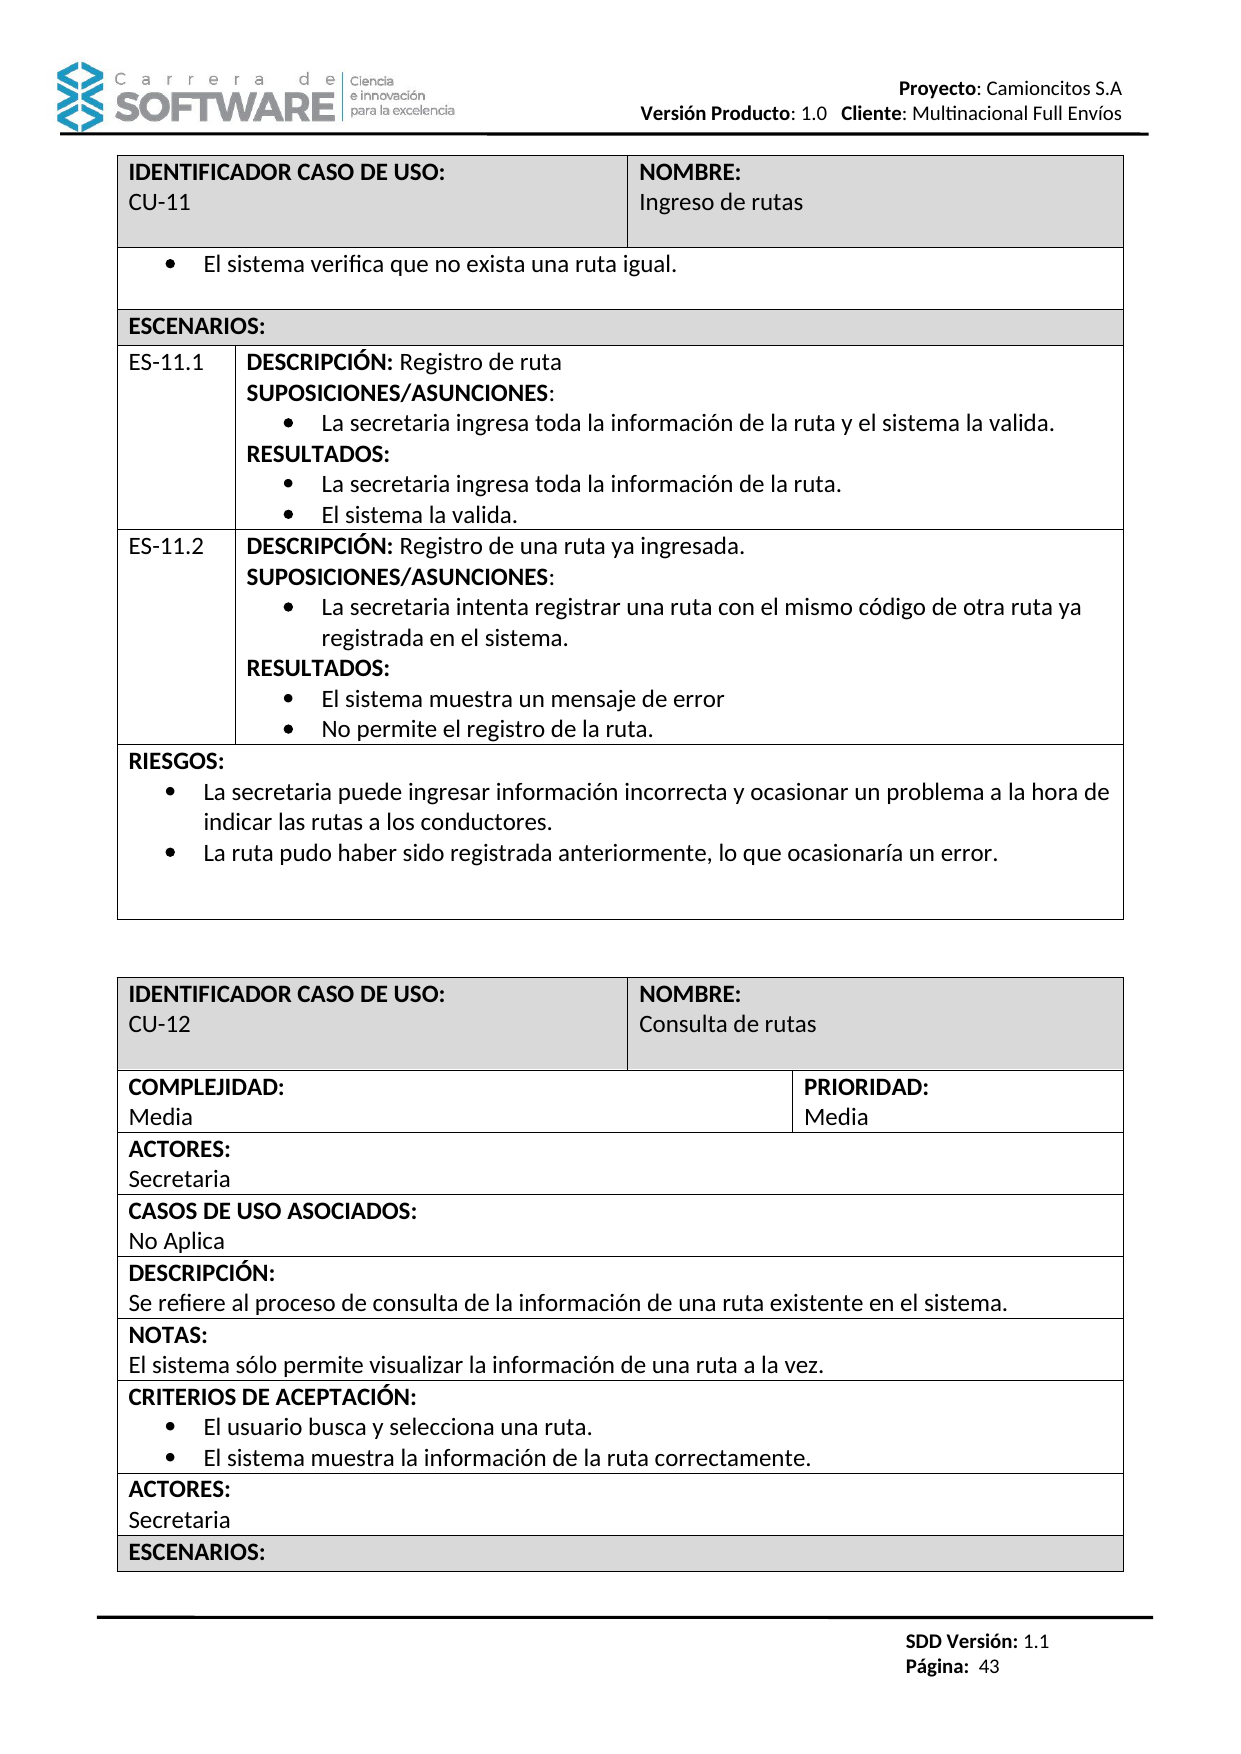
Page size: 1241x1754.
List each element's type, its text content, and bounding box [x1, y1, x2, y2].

table_header NOMBRE: Consulta de rutas [628, 978, 1123, 1069]
table_cell ESCENARIOS: [118, 1536, 1123, 1571]
table_cell DESCRIPCIÓN: Se refiere al proceso de consulta de la información de una ruta existente en el sistema. [118, 1257, 1123, 1318]
table_cell DESCRIPCIÓN: Registro de una ruta ya ingresada. SUPOSICIONES/ASUNCIONES: La secretaria intenta registrar una ruta con el mismo código de otra ruta ya registrada en el sistema. RESULTADOS: El sistema muestra un mensaje de error No permite el registro de la ruta. [236, 530, 1123, 744]
table_cell ES-11.2 [118, 530, 235, 744]
table_cell PRIORIDAD: Media [793, 1071, 1123, 1132]
table_cell DESCRIPCIÓN: Registro de ruta SUPOSICIONES/ASUNCIONES: La secretaria ingresa toda la información de la ruta y el sistema la valida. RESULTADOS: La secretaria ingresa toda la información de la ruta. El sistema la valida. [236, 346, 1123, 529]
picture [46, 46, 461, 154]
table_cell NOTAS: El sistema sólo permite visualizar la información de una ruta a la vez. [118, 1319, 1123, 1380]
table_cell CRITERIOS DE ACEPTACIÓN: El usuario busca y selecciona una ruta. El sistema muestra la información de la ruta correctamente. [118, 1381, 1123, 1473]
table_cell CASOS DE USO ASOCIADOS: No Aplica [118, 1195, 1123, 1256]
table_cell COMPLEJIDAD: Media [118, 1071, 792, 1132]
table_cell RIESGOS: La secretaria puede ingresar información incorrecta y ocasionar un problema a la hora de indicar las rutas a los conductores. La ruta pudo haber sido registrada anteriormente, lo que ocasionaría un error. [118, 745, 1123, 918]
table_cell ACTORES: Secretaria [118, 1133, 1123, 1194]
table_cell ACTORES: Secretaria [118, 1474, 1123, 1535]
table_cell ESCENARIOS: [118, 310, 1123, 345]
table_header IDENTIFICADOR CASO DE USO: CU-12 [118, 978, 627, 1069]
table_header NOMBRE: Ingreso de rutas [628, 156, 1123, 247]
table_cell ES-11.1 [118, 346, 235, 529]
table_header IDENTIFICADOR CASO DE USO: CU-11 [118, 156, 627, 247]
